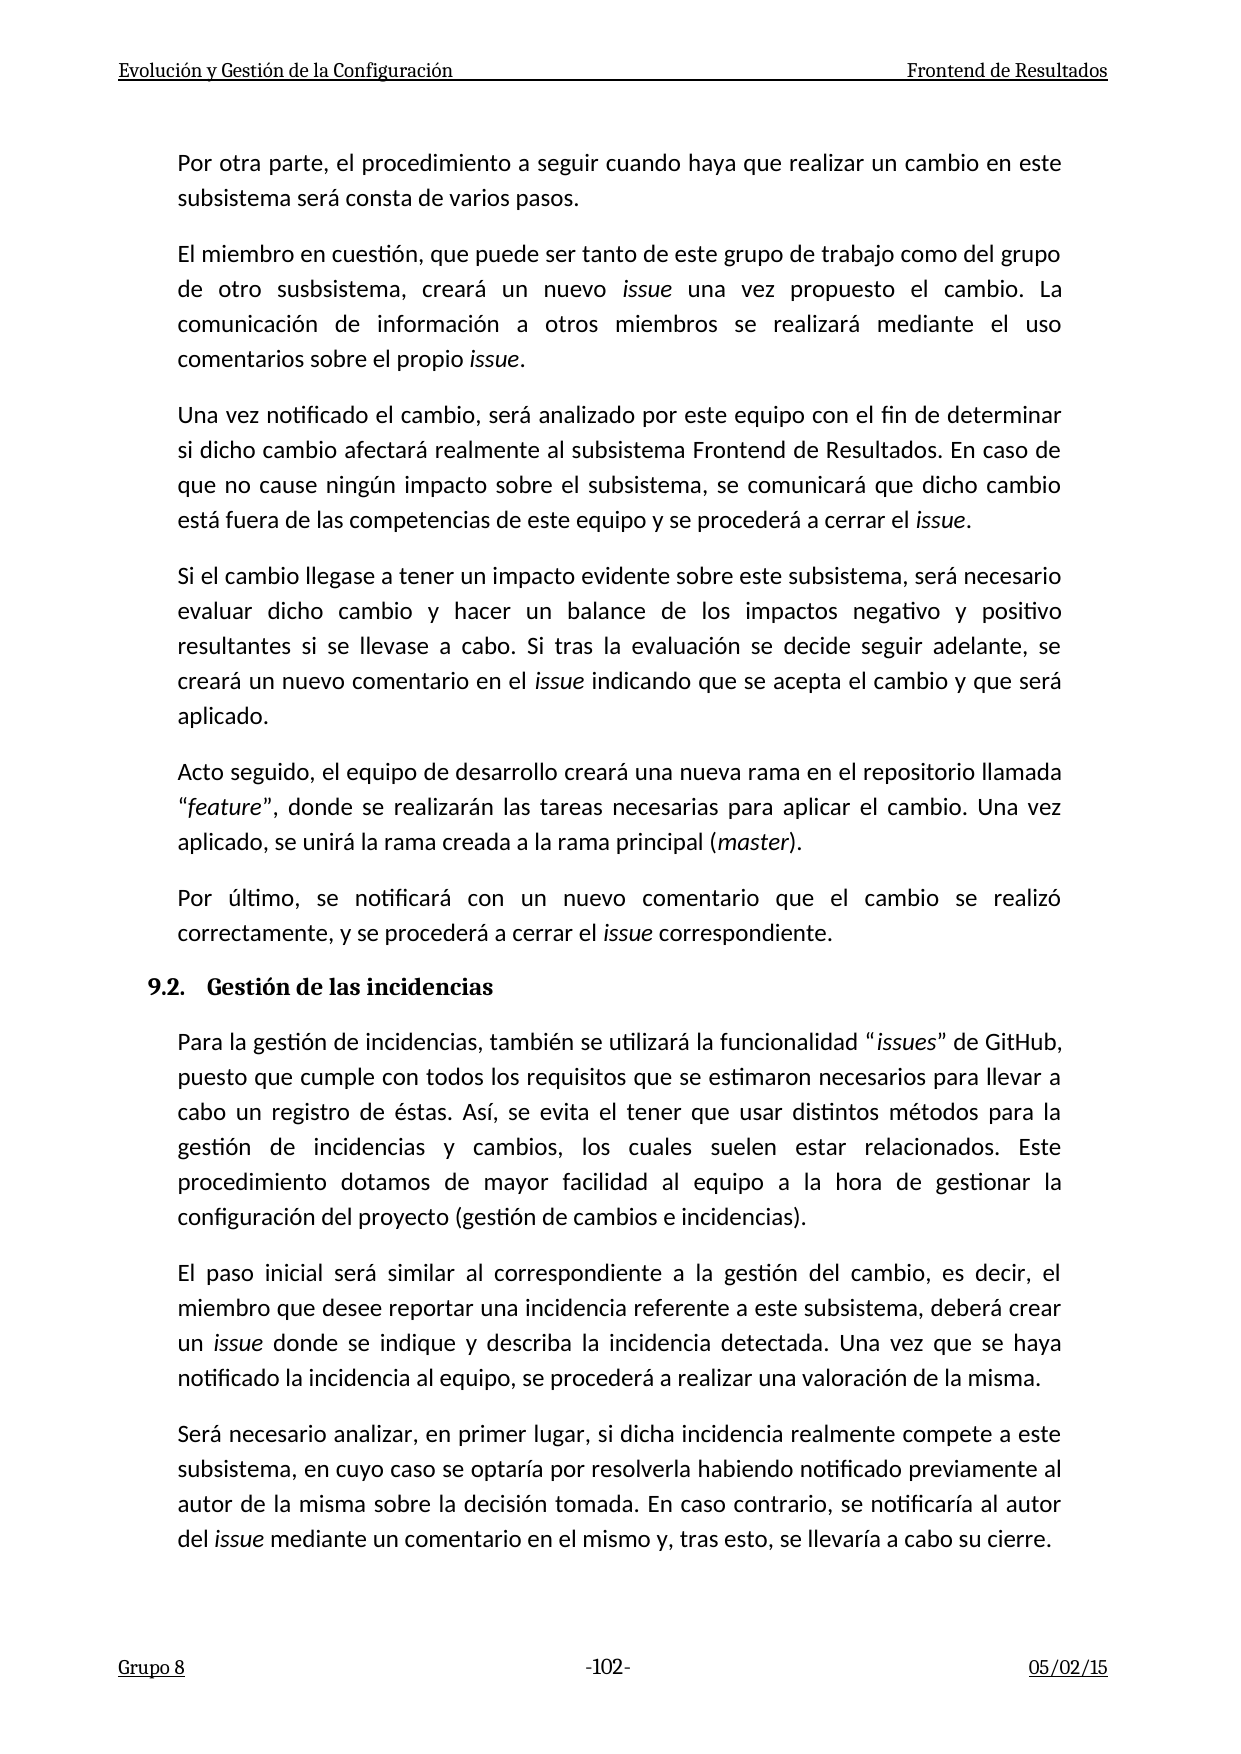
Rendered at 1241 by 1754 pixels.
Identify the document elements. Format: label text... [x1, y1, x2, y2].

text Será necesario analizar, en primer lugar, si dicha incidencia realmente compete a este subsistema, en cuyo caso se optaría por resolverla habiendo notificado previamente al autor de la misma sobre la decisión tomada. En caso contrario, se notificaría al autor del issue mediante un comentario en el mismo y, tras esto, se llevaría a cabo su cierre. [177, 1418, 1063, 1554]
text Para la gestión de incidencias, también se utilizará la funcionalidad “issues” de GitHub, puesto que cumple con todos los requisitos que se estimaron necesarios para llevar a cabo un registro de éstas. Así, se evita el tener que usar distintos métodos para la gestión de incidencias y cambios, los cuales suelen estar relacionados. Este procedimiento dotamos de mayor facilidad al equipo a la hora de gestionar la configuración del proyecto (gestión de cambios e incidencias). [177, 1026, 1063, 1232]
text Por otra parte, el procedimiento a seguir cuando haya que realizar un cambio en este subsistema será consta de varios pasos. [177, 148, 1063, 213]
text Si el cambio llegase a tener un impacto evidente sobre este subsistema, será necesario evaluar dicho cambio y hacer un balance de los impactos negativo y positivo resultantes si se llevase a cabo. Si tras la evaluación se decide seguir adelante, se creará un nuevo comentario en el issue indicando que se acepta el cambio y que será aplicado. [177, 560, 1063, 731]
text Por último, se notificará con un nuevo comentario que el cambio se realizó correctamente, y se procederá a cerrar el issue correspondiente. [177, 882, 1063, 947]
text Acto seguido, el equipo de desarrollo creará una nueva rama en el repositorio llamada “feature”, donde se realizarán las tareas necesarias para aplicar el cambio. Una vez aplicado, se unirá la rama creada a la rama principal (master). [177, 756, 1063, 856]
text Una vez notificado el cambio, será analizado por este equipo con el fin de determinar si dicho cambio afectará realmente al subsistema Frontend de Resultados. En caso de que no cause ningún impacto sobre el subsistema, se comunicará que dicho cambio está fuera de las competencias de este equipo y se procederá a cerrar el issue. [177, 399, 1063, 535]
text El miembro en cuestión, que puede ser tanto de este grupo de trabajo como del grupo de otro susbsistema, creará un nuevo issue una vez propuesto el cambio. La comunicación de información a otros miembros se realizará mediante el uso comentarios sobre el propio issue. [177, 238, 1063, 374]
list El paso inicial será similar al correspondiente a la gestión del cambio, es decir, el miembro que desee reportar una incidencia referente a este subsistema, deberá crear un issue donde se indique y describa la incidencia detectada. Una vez que se haya notificado la incidencia al equipo, se procederá a realizar una valoración de la misma. [177, 1257, 1063, 1393]
list Gestión de las incidencias [148, 973, 1063, 1001]
